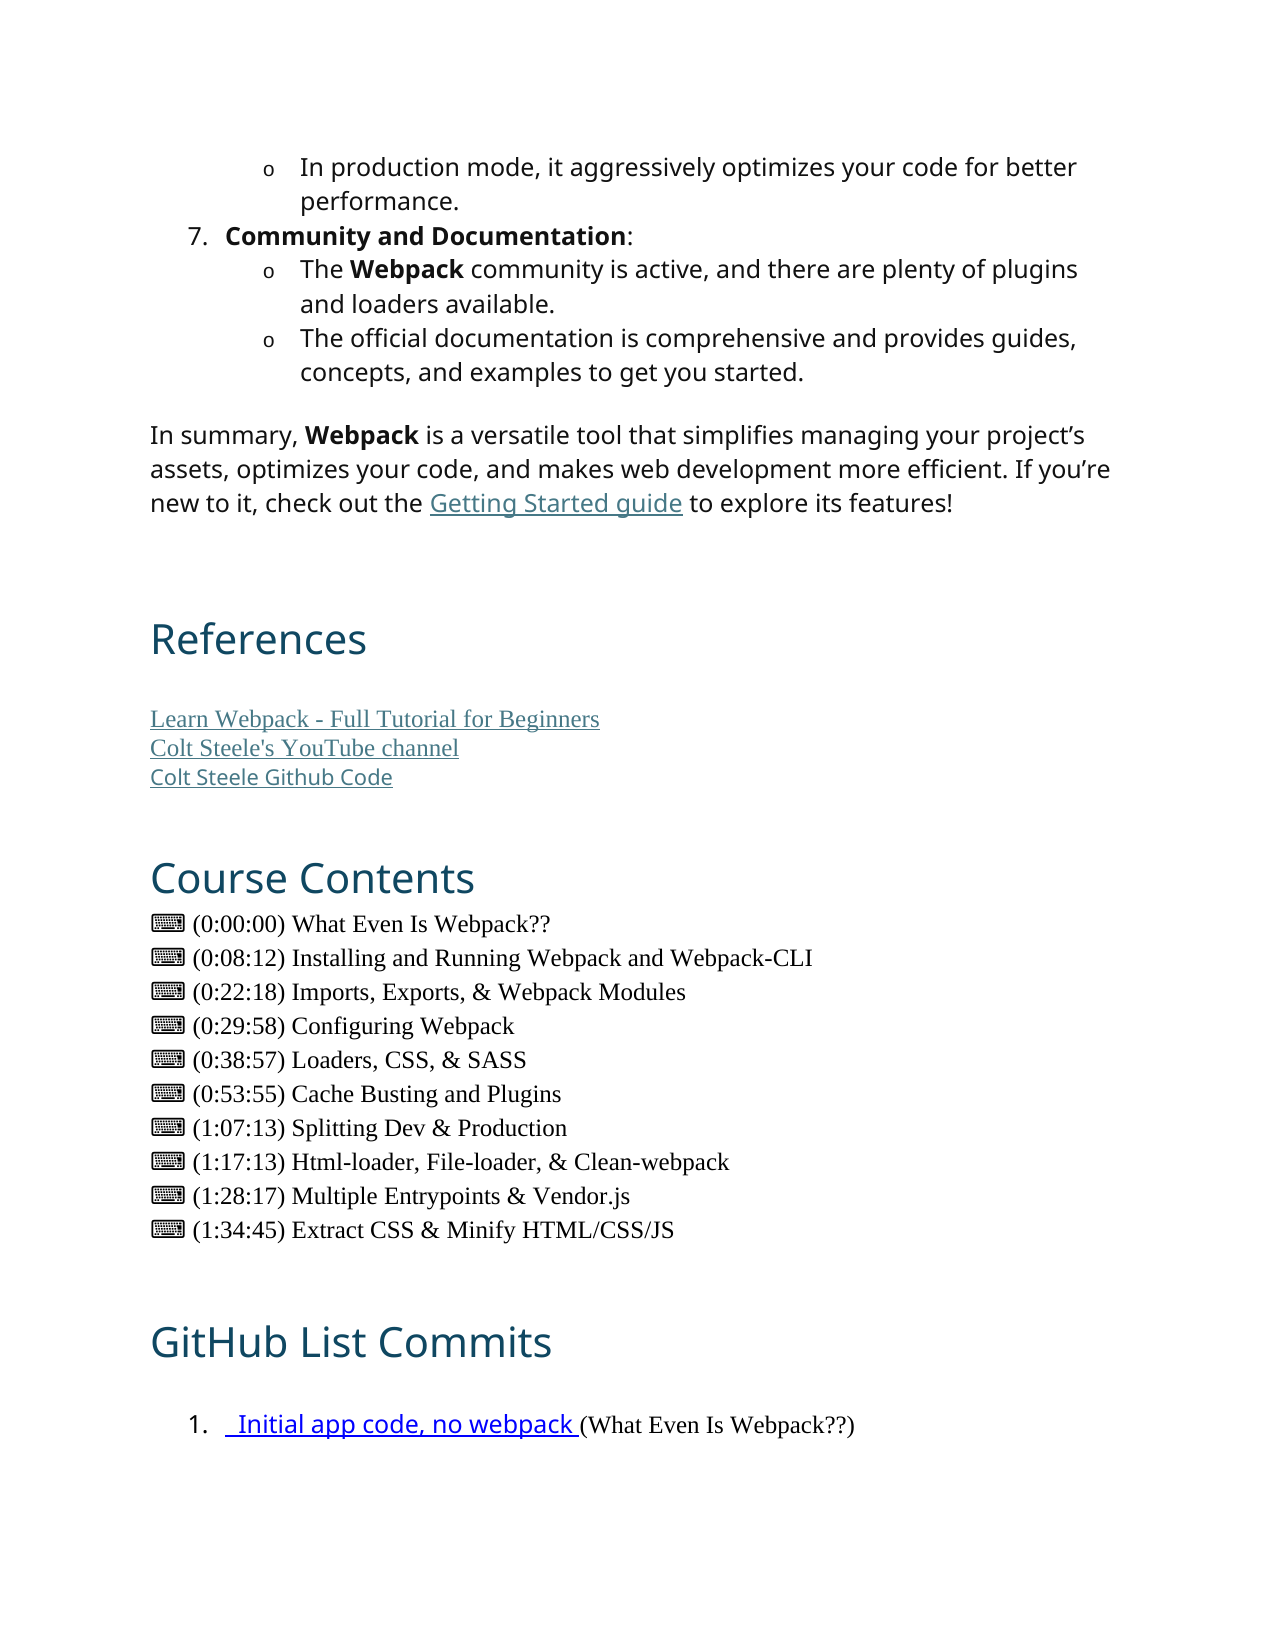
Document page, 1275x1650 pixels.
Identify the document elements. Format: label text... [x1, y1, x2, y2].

text ⌨️ (0:29:58) Configuring Webpack [150, 1008, 1125, 1042]
text ⌨️ (0:00:00) What Even Is Webpack?? [150, 906, 1125, 939]
text ⌨️ (0:08:12) Installing and Running Webpack and Webpack-CLI [150, 939, 1125, 974]
text In summary, Webpack is a versatile tool that simplifies managing your project’s assets, optimizes your code, and makes web development more efficient. If you’re new to it, check out the Getting Started guide to explore its features! [150, 418, 1125, 520]
text ⌨️ (1:07:13) Splitting Dev & Production [150, 1110, 1125, 1144]
text Colt Steele Github Code [150, 761, 1125, 791]
text Course Contents [150, 849, 1125, 906]
list Initial app code, no webpack (What Even Is Webpack??) [187, 1406, 1125, 1440]
text ⌨️ (1:17:13) Html-loader, File-loader, & Clean-webpack [150, 1144, 1125, 1178]
list The Webpack community is active, and there are plenty of plugins and loaders available. [262, 252, 1125, 320]
list Community and Documentation: [187, 218, 1125, 252]
text ⌨️ (1:28:17) Multiple Entrypoints & Vendor.js [150, 1178, 1125, 1212]
text Learn Webpack - Full Tutorial for Beginners [150, 704, 1125, 733]
list In production mode, it aggressively optimizes your code for better performance. [262, 150, 1125, 218]
subtitle References [150, 610, 1125, 667]
text ⌨️ (0:53:55) Cache Busting and Plugins [150, 1076, 1125, 1110]
text ⌨️ (0:38:57) Loaders, CSS, & SASS [150, 1042, 1125, 1076]
text Colt Steele's YouTube channel [150, 733, 1125, 761]
list The official documentation is comprehensive and provides guides, concepts, and examples to get you started. [262, 320, 1125, 388]
text ⌨️ (0:22:18) Imports, Exports, & Webpack Modules [150, 974, 1125, 1008]
subtitle GitHub List Commits [150, 1312, 1125, 1369]
text ⌨️ (1:34:45) Extract CSS & Minify HTML/CSS/JS [150, 1212, 1125, 1246]
